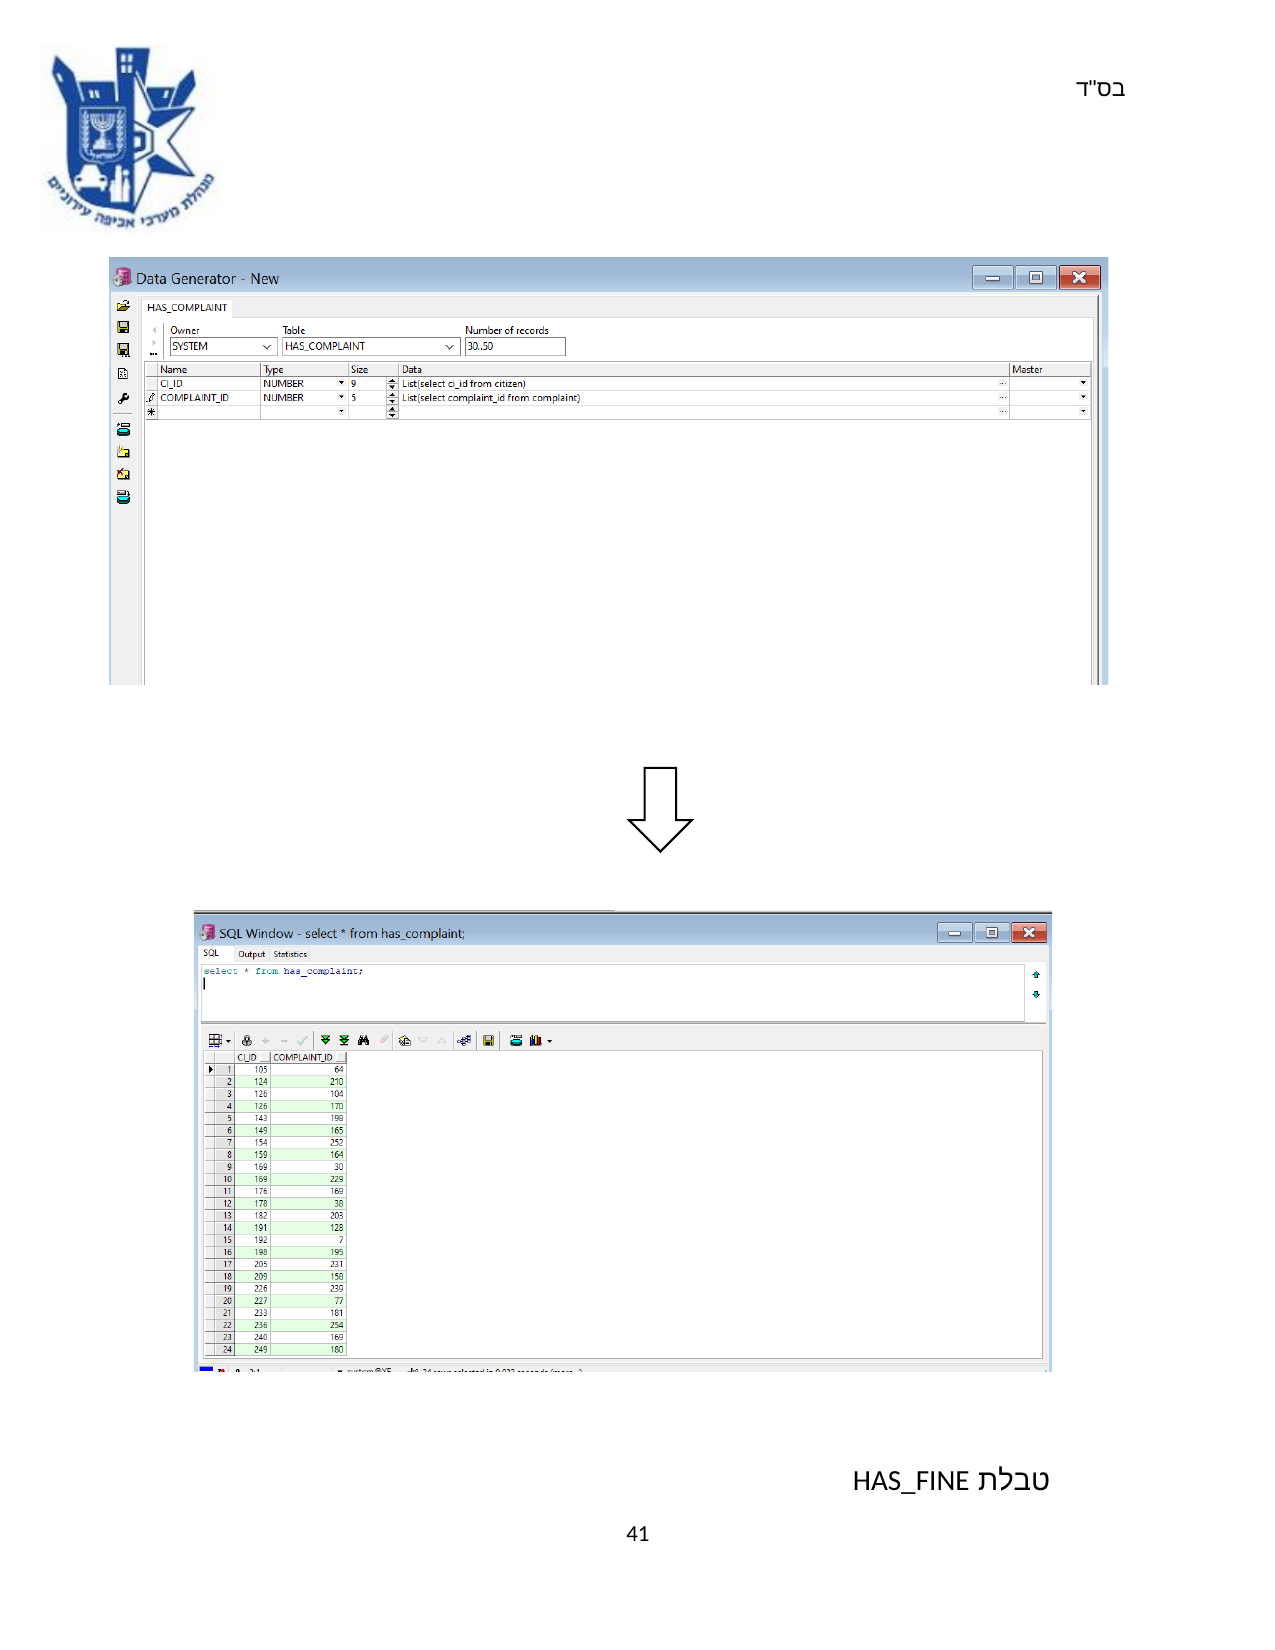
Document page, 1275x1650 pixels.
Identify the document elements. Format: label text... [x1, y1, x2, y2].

picture [193, 910, 1053, 1372]
picture [40, 45, 221, 233]
list טבלת HAS_FINE [150, 1462, 1050, 1497]
picture [109, 257, 1109, 685]
